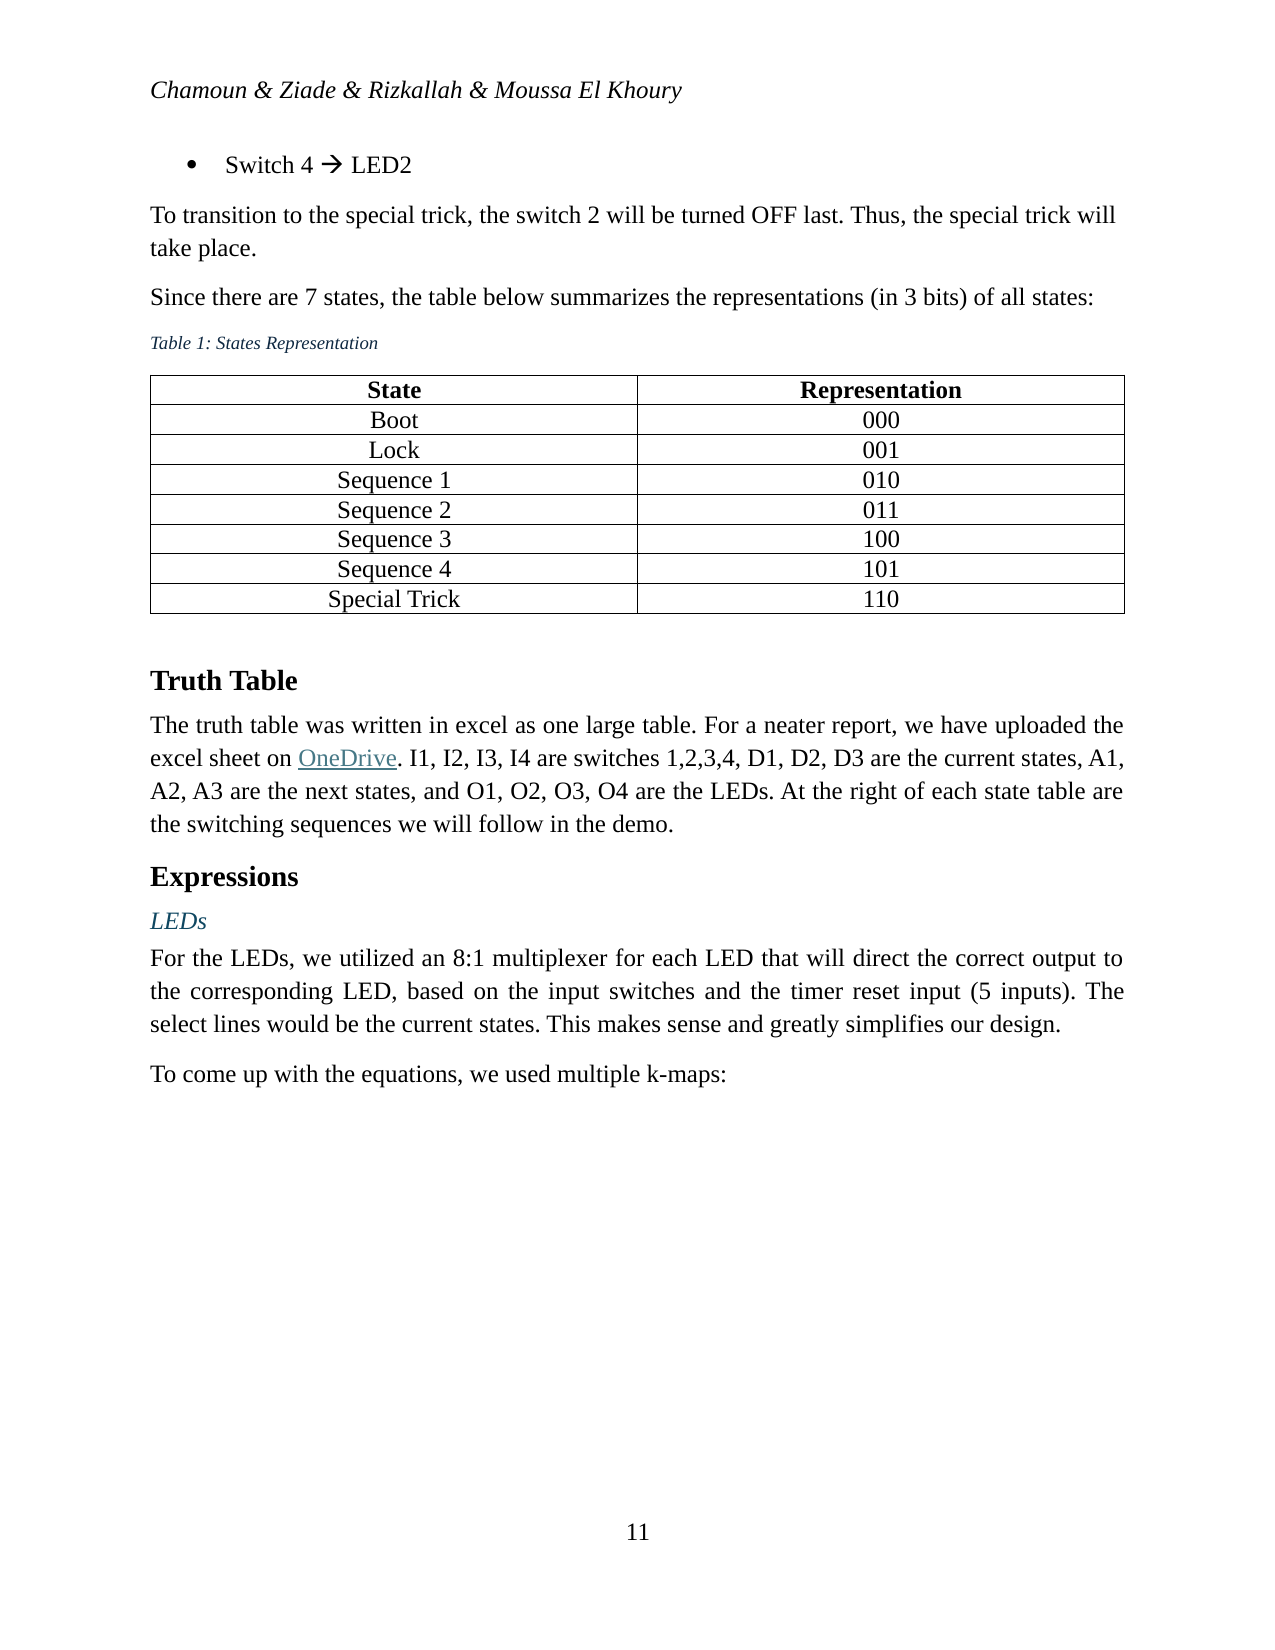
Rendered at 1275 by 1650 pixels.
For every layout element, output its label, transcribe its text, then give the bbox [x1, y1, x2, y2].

table_header Representation [638, 376, 1124, 404]
list Switch 4 LED2 [187, 150, 1125, 179]
table_cell Lock [151, 435, 637, 464]
text Since there are 7 states, the table below summarizes the representations (in 3 bits) of all states: [150, 282, 1125, 311]
table_cell Special Trick [151, 584, 637, 613]
table_cell 110 [638, 584, 1124, 613]
table_cell Sequence 2 [151, 495, 637, 523]
text The truth table was written in excel as one large table. For a neater report, we have uploaded the excel sheet on OneDrive. I1, I2, I3, I4 are switches 1,2,3,4, D1, D2, D3 are the current states, A1, A2, A3 are the next states, and O1, O2, O3, O4 are the LEDs. At the right of each state table are the switching sequences we will follow in the demo. [150, 710, 1125, 838]
text Table 1: States Representation [150, 332, 1125, 354]
subtitle Expressions [150, 859, 1125, 893]
text For the LEDs, we utilized an 8:1 multiplexer for each LED that will direct the correct output to the corresponding LED, based on the input switches and the timer reset input (5 inputs). The select lines would be the current states. This makes sense and greatly simplifies our design. [150, 943, 1125, 1038]
table_header State [151, 376, 637, 404]
subtitle Truth Table [150, 663, 1125, 697]
table_cell 100 [638, 525, 1124, 553]
table_cell Sequence 3 [151, 525, 637, 553]
text To transition to the special trick, the switch 2 will be turned OFF last. Thus, the special trick will take place. [150, 200, 1125, 261]
table_cell Boot [151, 405, 637, 434]
table_cell 000 [638, 405, 1124, 434]
table_cell 010 [638, 465, 1124, 494]
table_cell 001 [638, 435, 1124, 464]
text To come up with the equations, we used multiple k-maps: [150, 1059, 1125, 1088]
table_cell Sequence 1 [151, 465, 637, 494]
subtitle LEDs [150, 906, 1125, 935]
table_cell 011 [638, 495, 1124, 523]
table_cell 101 [638, 554, 1124, 583]
table_cell Sequence 4 [151, 554, 637, 583]
